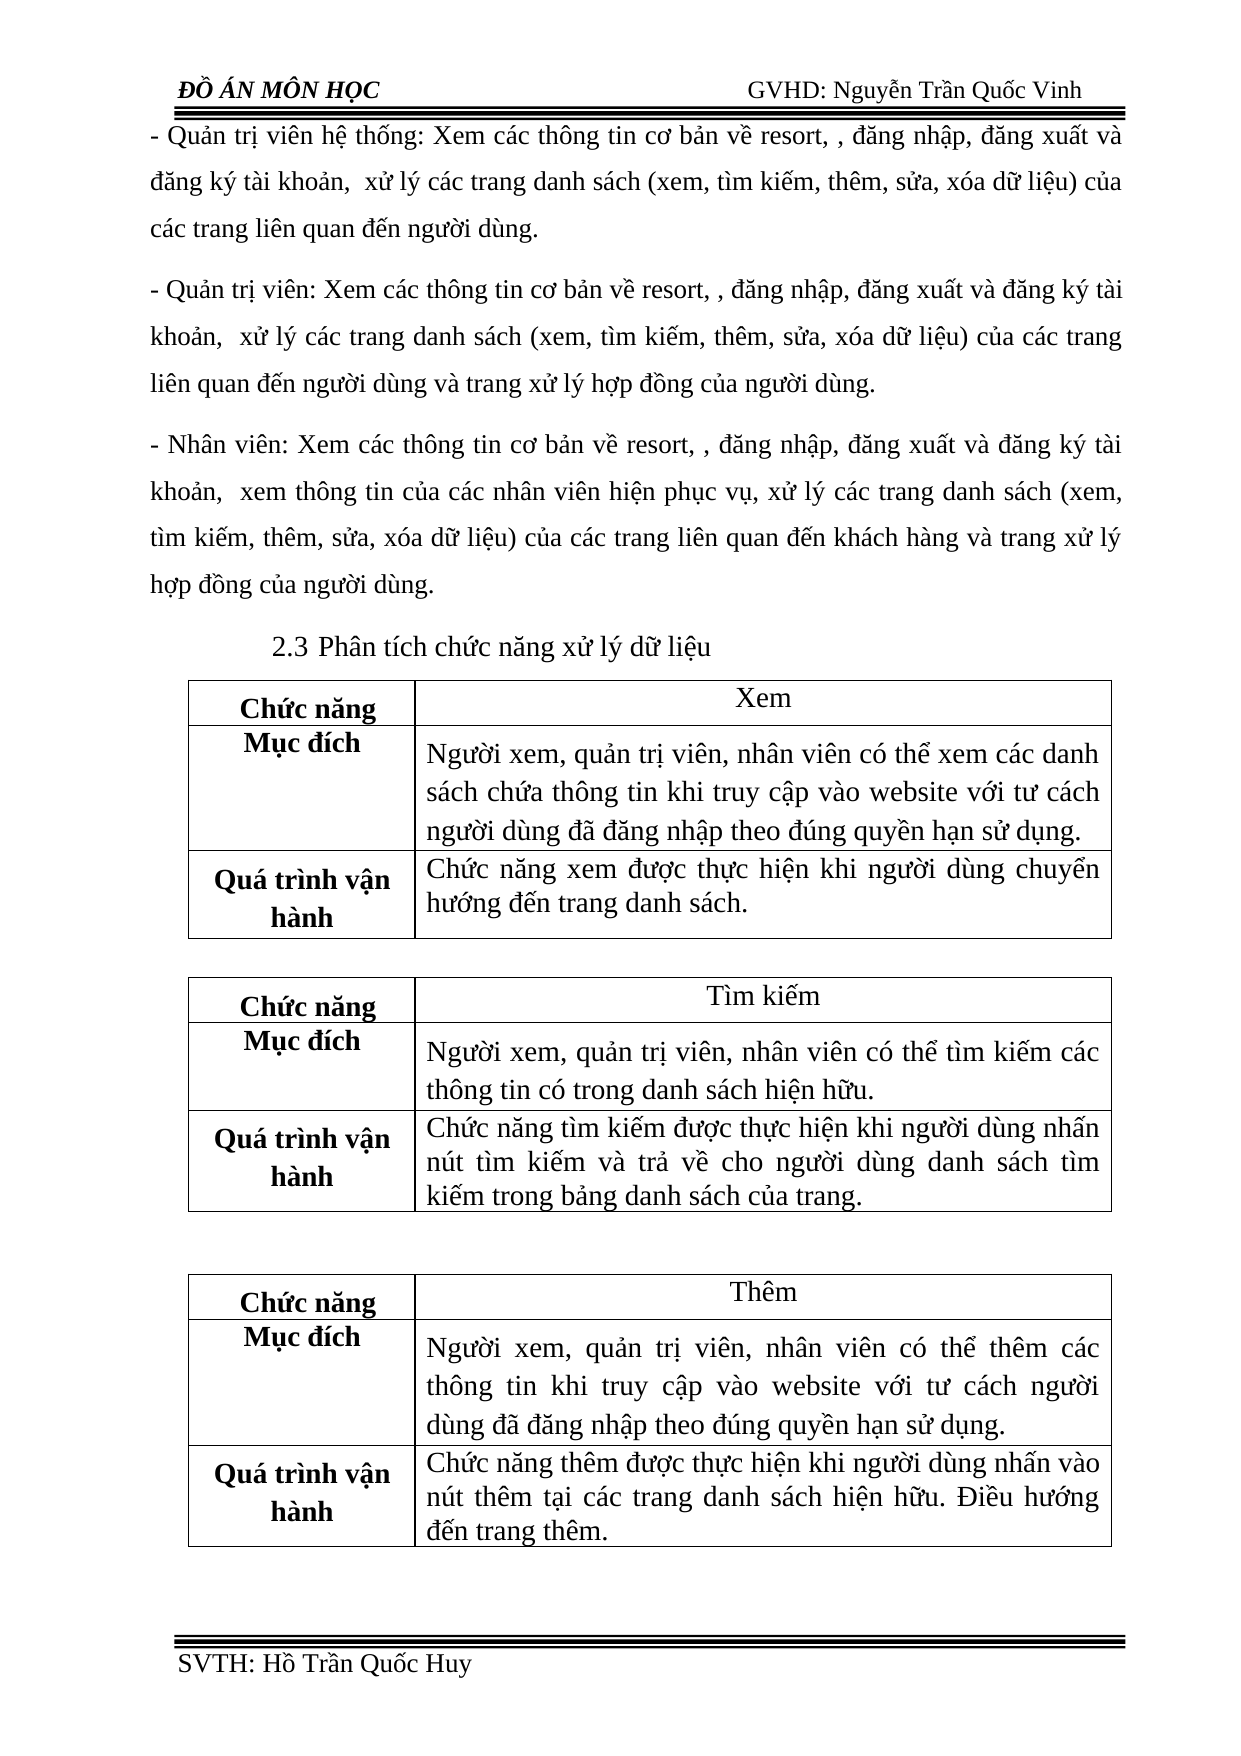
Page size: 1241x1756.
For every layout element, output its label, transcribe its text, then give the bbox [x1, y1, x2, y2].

table_header Chức năng [189, 1275, 414, 1318]
table_cell Quá trình vận hành [189, 851, 414, 938]
table_cell Quá trình vận hành [189, 1111, 414, 1211]
list Phân tích chức năng xử lý dữ liệu [272, 629, 1048, 663]
table_cell Người xem, quản trị viên, nhân viên có thể xem các danh sách chứa thông tin khi truy cập vào website với tư cách người dùng đã đăng nhập theo đúng quyền hạn sử dụng. [416, 726, 1111, 850]
table_header Thêm [416, 1275, 1111, 1318]
table_header Chức năng [189, 681, 414, 724]
table_cell Người xem, quản trị viên, nhân viên có thể thêm các thông tin khi truy cập vào website với tư cách người dùng đã đăng nhập theo đúng quyền hạn sử dụng. [416, 1320, 1111, 1444]
table_header Xem [416, 681, 1111, 724]
table_cell Chức năng tìm kiếm được thực hiện khi người dùng nhấn nút tìm kiếm và trả về cho người dùng danh sách tìm kiếm trong bảng danh sách của trang. [416, 1111, 1111, 1211]
text - Quản trị viên hệ thống: Xem các thông tin cơ bản về resort, , đăng nhập, đăng xuất và đăng ký tài khoản, xử lý các trang danh sách (xem, tìm kiếm, thêm, sửa, xóa dữ liệu) của các trang liên quan đến người dùng. [150, 119, 1124, 243]
table_cell Người xem, quản trị viên, nhân viên có thể tìm kiếm các thông tin có trong danh sách hiện hữu. [416, 1023, 1111, 1109]
table_cell Chức năng thêm được thực hiện khi người dùng nhấn vào nút thêm tại các trang danh sách hiện hữu. Điều hướng đến trang thêm. [416, 1446, 1111, 1546]
table_cell Mục đích [189, 1320, 414, 1444]
table_cell Chức năng xem được thực hiện khi người dùng chuyển hướng đến trang danh sách. [416, 851, 1111, 938]
table_cell Mục đích [189, 1023, 414, 1109]
text - Nhân viên: Xem các thông tin cơ bản về resort, , đăng nhập, đăng xuất và đăng ký tài khoản, xem thông tin của các nhân viên hiện phục vụ, xử lý các trang danh sách (xem, tìm kiếm, thêm, sửa, xóa dữ liệu) của các trang liên quan đến khách hàng và trang xử lý hợp đồng của người dùng. [150, 428, 1124, 599]
text - Quản trị viên: Xem các thông tin cơ bản về resort, , đăng nhập, đăng xuất và đăng ký tài khoản, xử lý các trang danh sách (xem, tìm kiếm, thêm, sửa, xóa dữ liệu) của các trang liên quan đến người dùng và trang xử lý hợp đồng của người dùng. [150, 273, 1124, 398]
table_header Tìm kiếm [416, 978, 1111, 1022]
table_cell Mục đích [189, 726, 414, 850]
table_cell Quá trình vận hành [189, 1446, 414, 1546]
table_header Chức năng [189, 978, 414, 1022]
